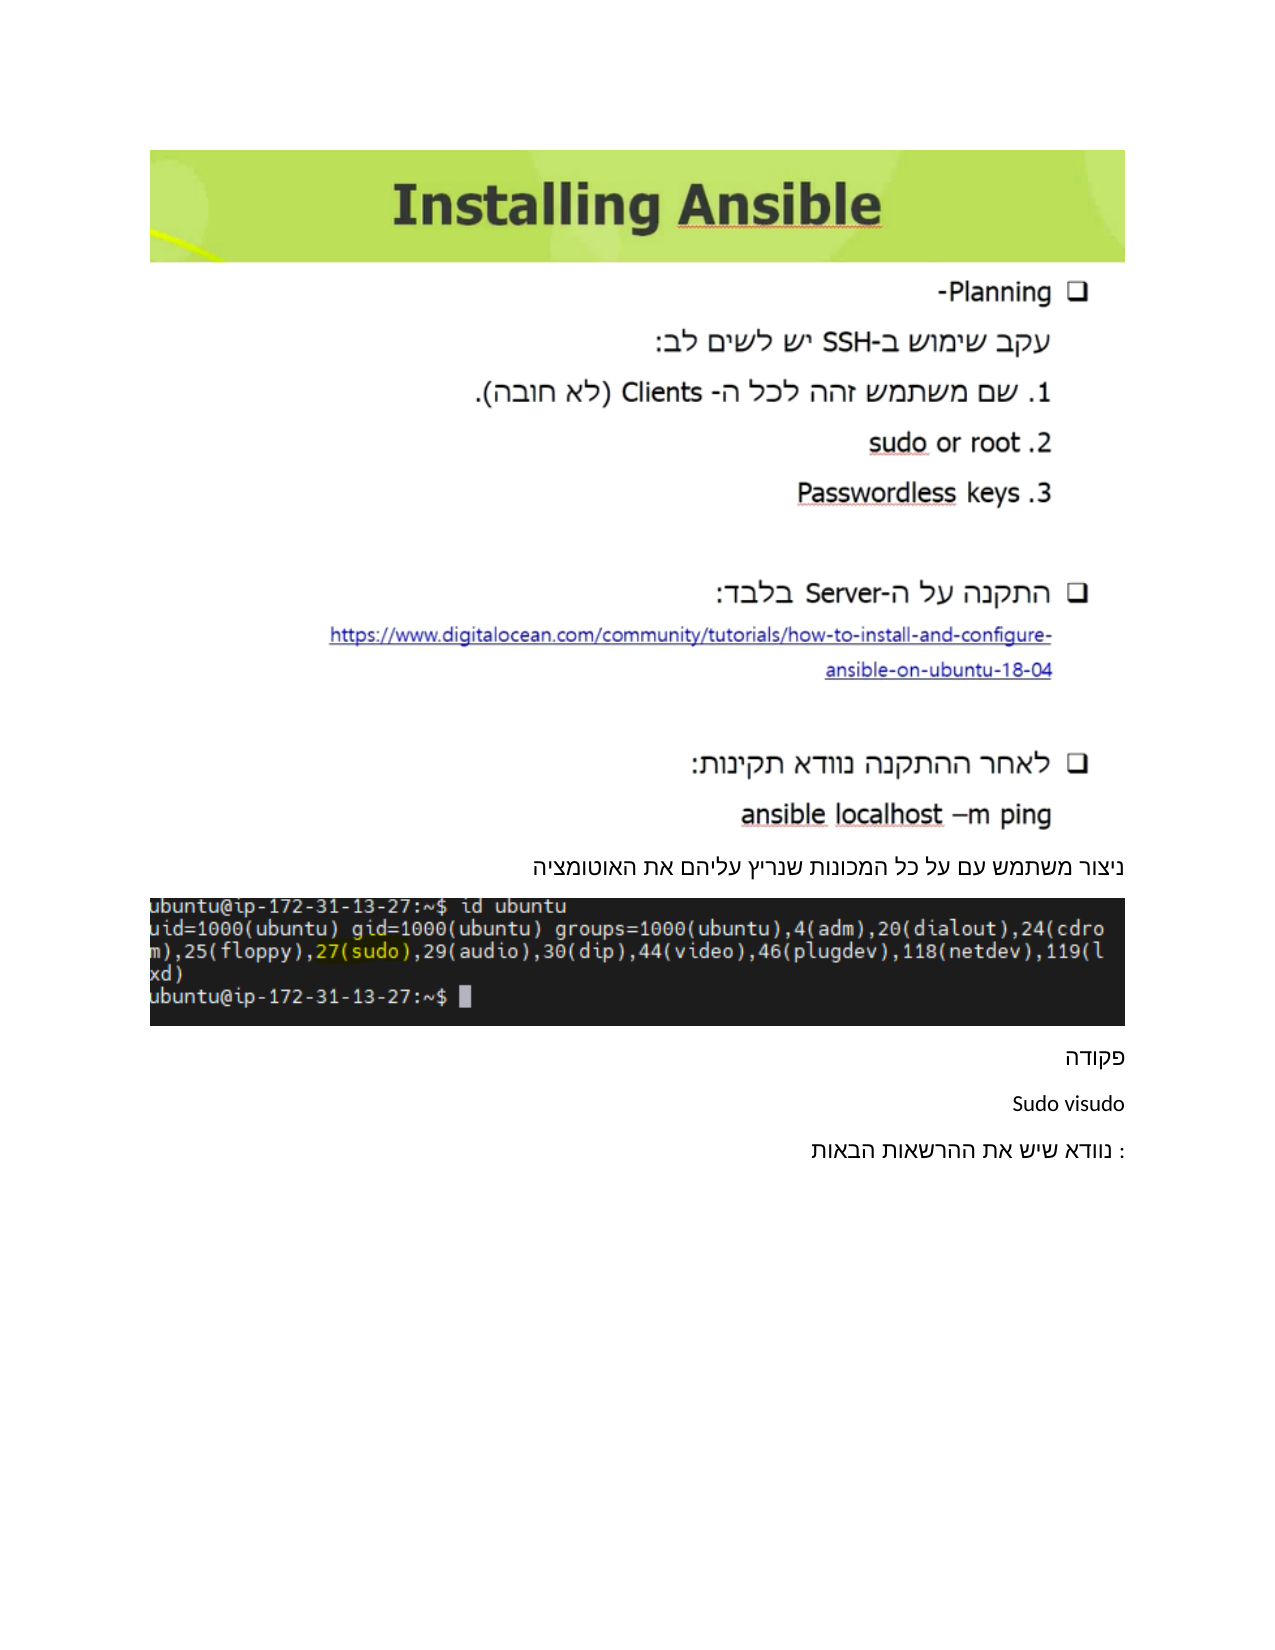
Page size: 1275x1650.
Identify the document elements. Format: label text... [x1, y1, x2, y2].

picture [150, 150, 1125, 835]
text Sudo visudo [150, 1089, 1125, 1117]
text נוודא שיש את ההרשאות הבאות : [150, 1136, 1125, 1164]
text ניצור משתמש עם על כל המכונות שנריץ עליהם את האוטומציה [150, 853, 1125, 880]
text פקודה [150, 1044, 1125, 1071]
picture [150, 898, 1125, 1026]
